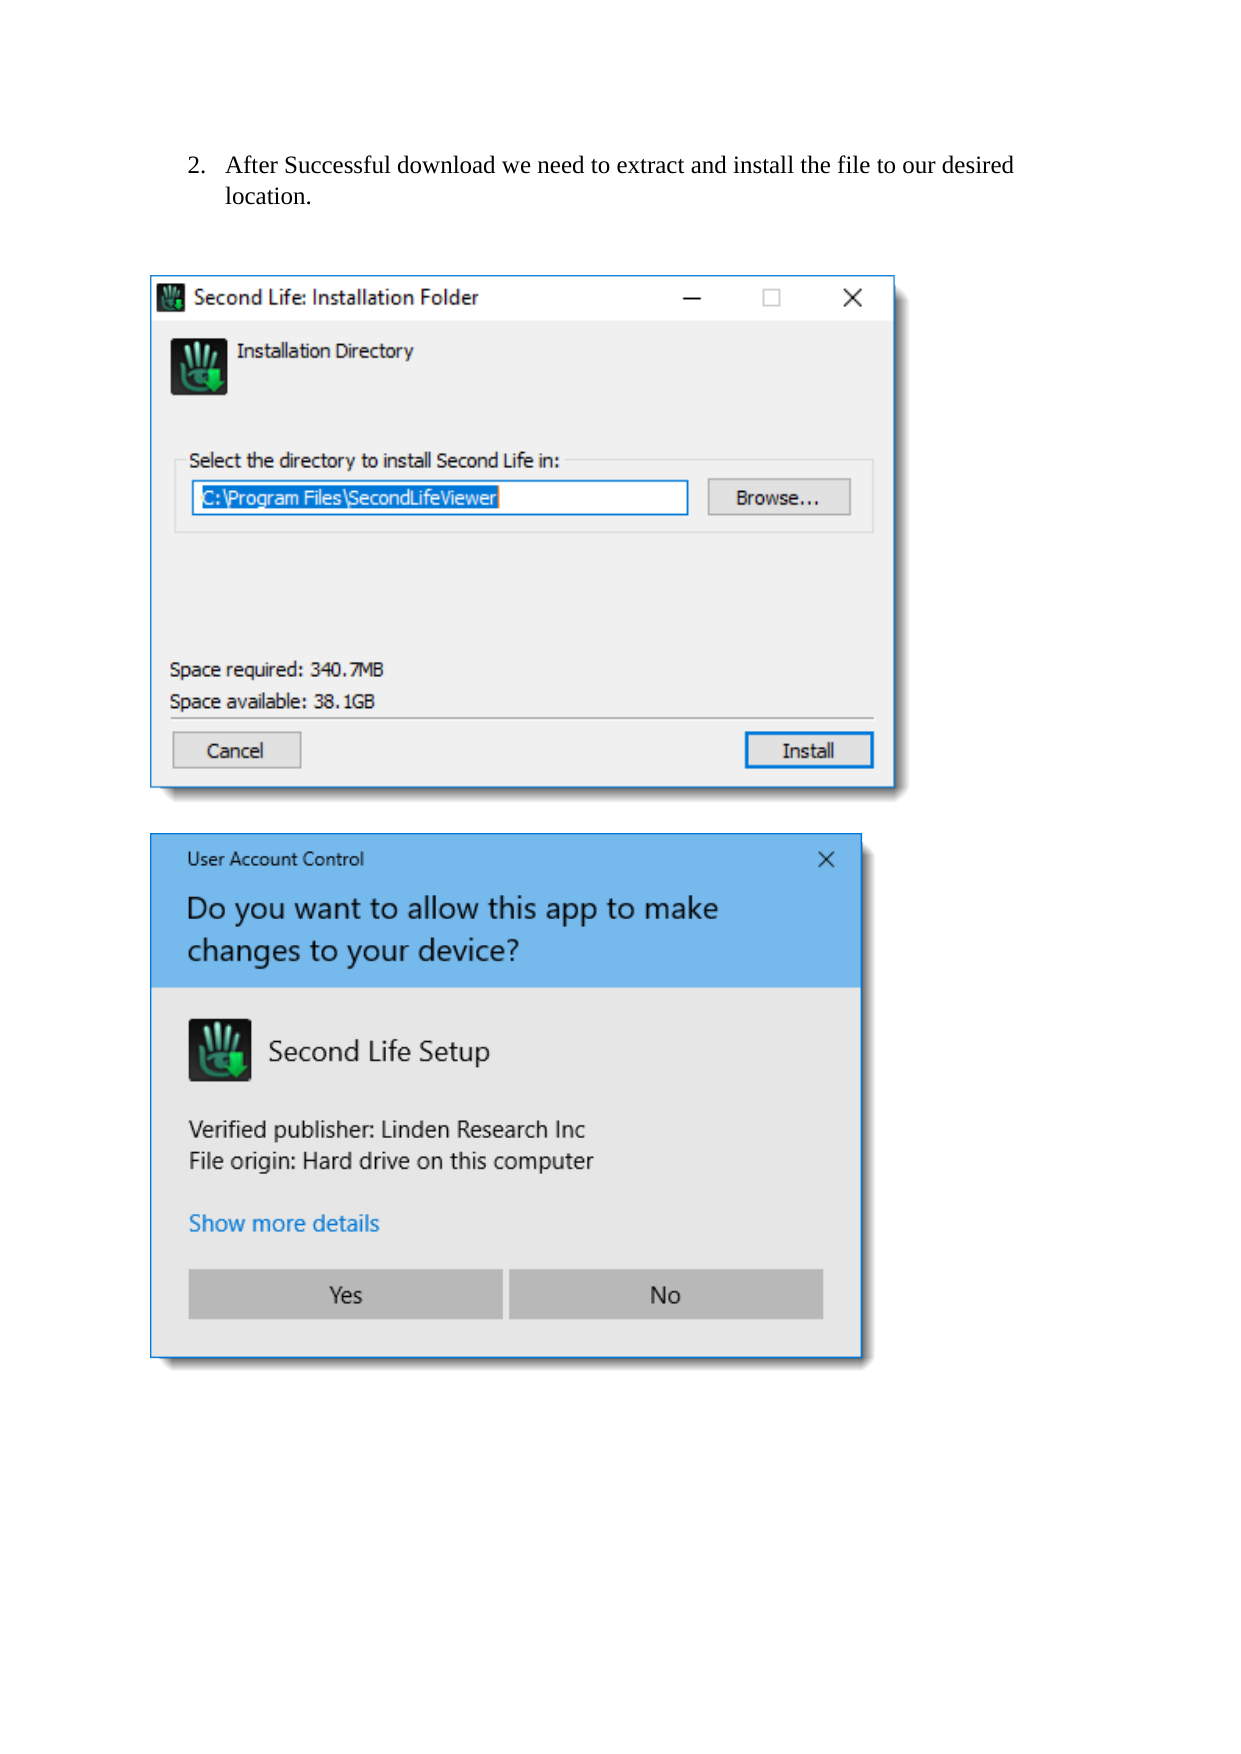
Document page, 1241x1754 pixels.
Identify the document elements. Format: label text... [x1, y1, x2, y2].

list After Successful download we need to extract and install the file to our desired location. [187, 150, 1090, 210]
picture [150, 275, 922, 815]
picture [150, 833, 886, 1382]
